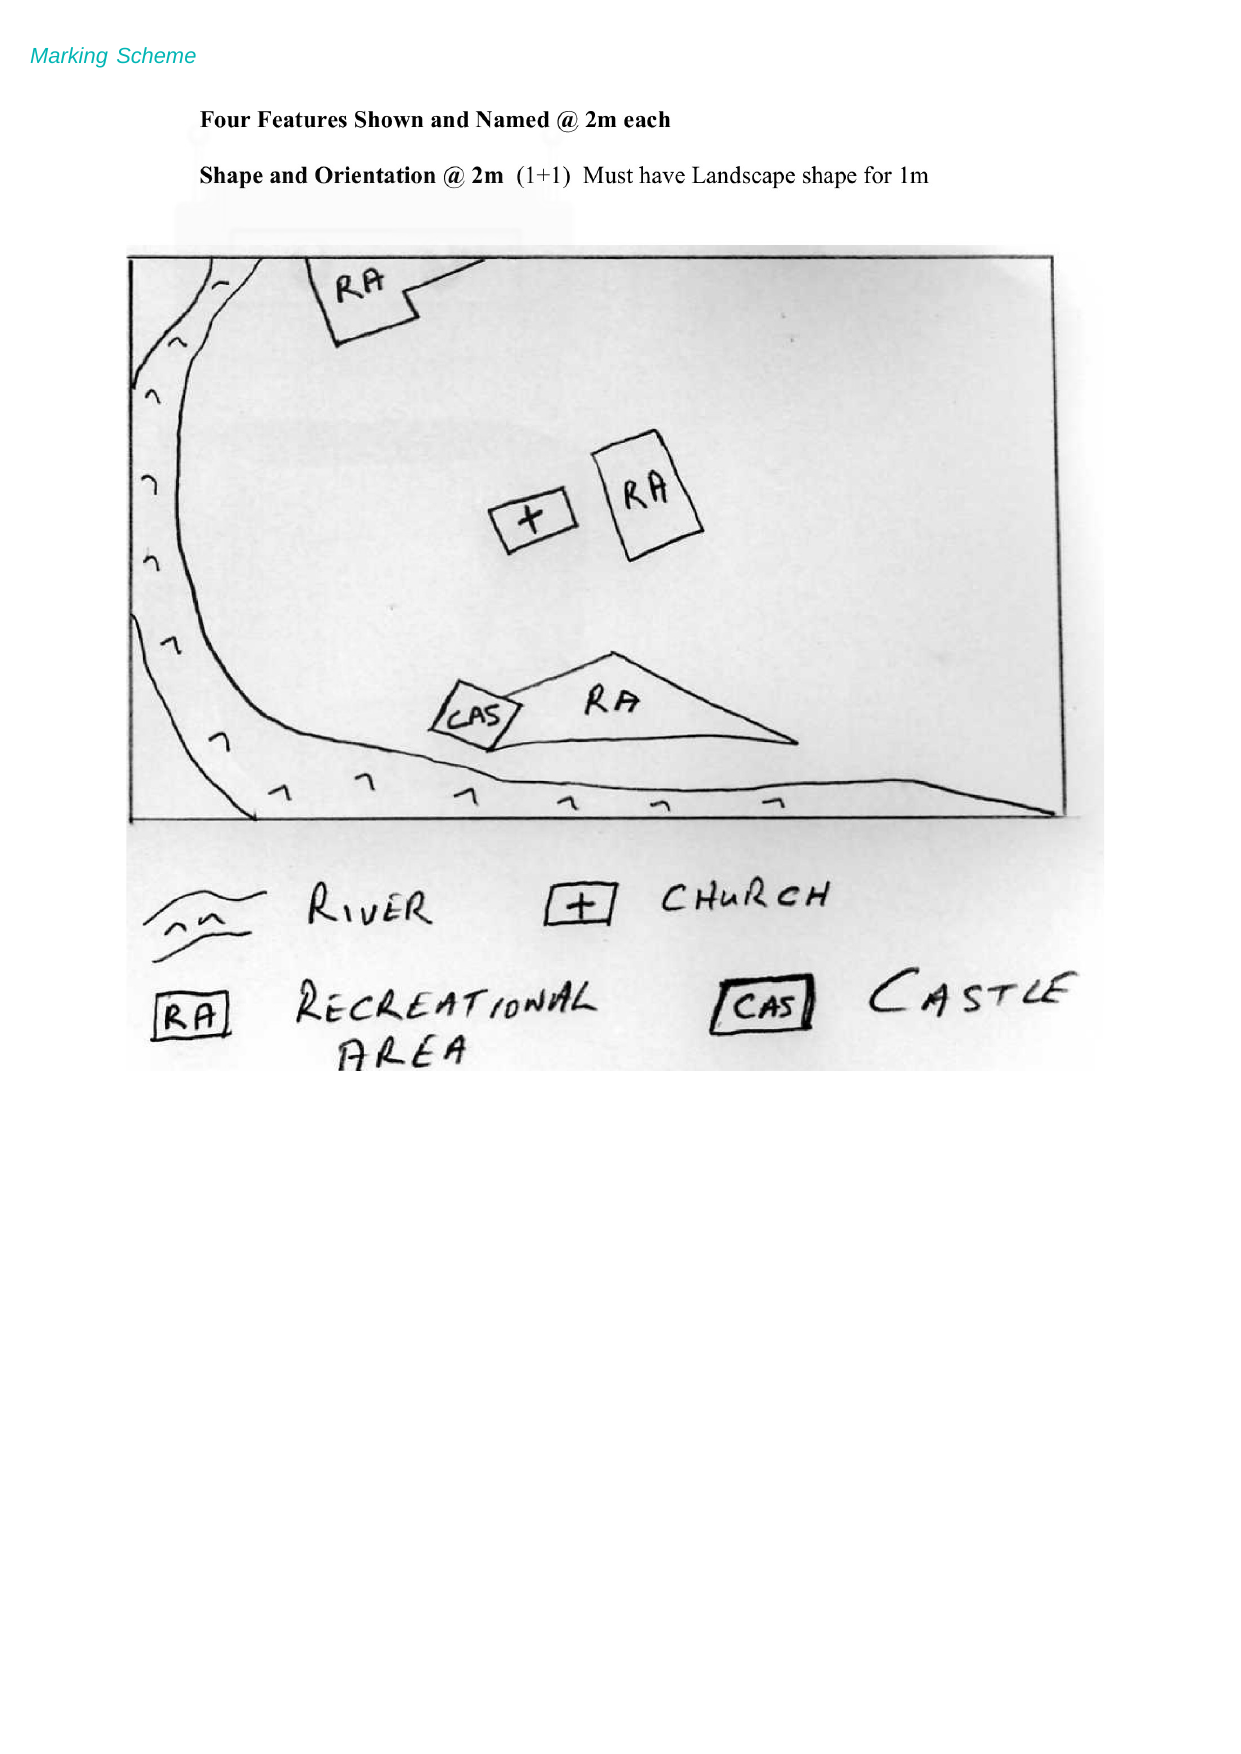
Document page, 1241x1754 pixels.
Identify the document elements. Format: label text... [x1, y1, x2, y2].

text Marking Scheme [30, 43, 1221, 68]
picture [126, 110, 1105, 1071]
